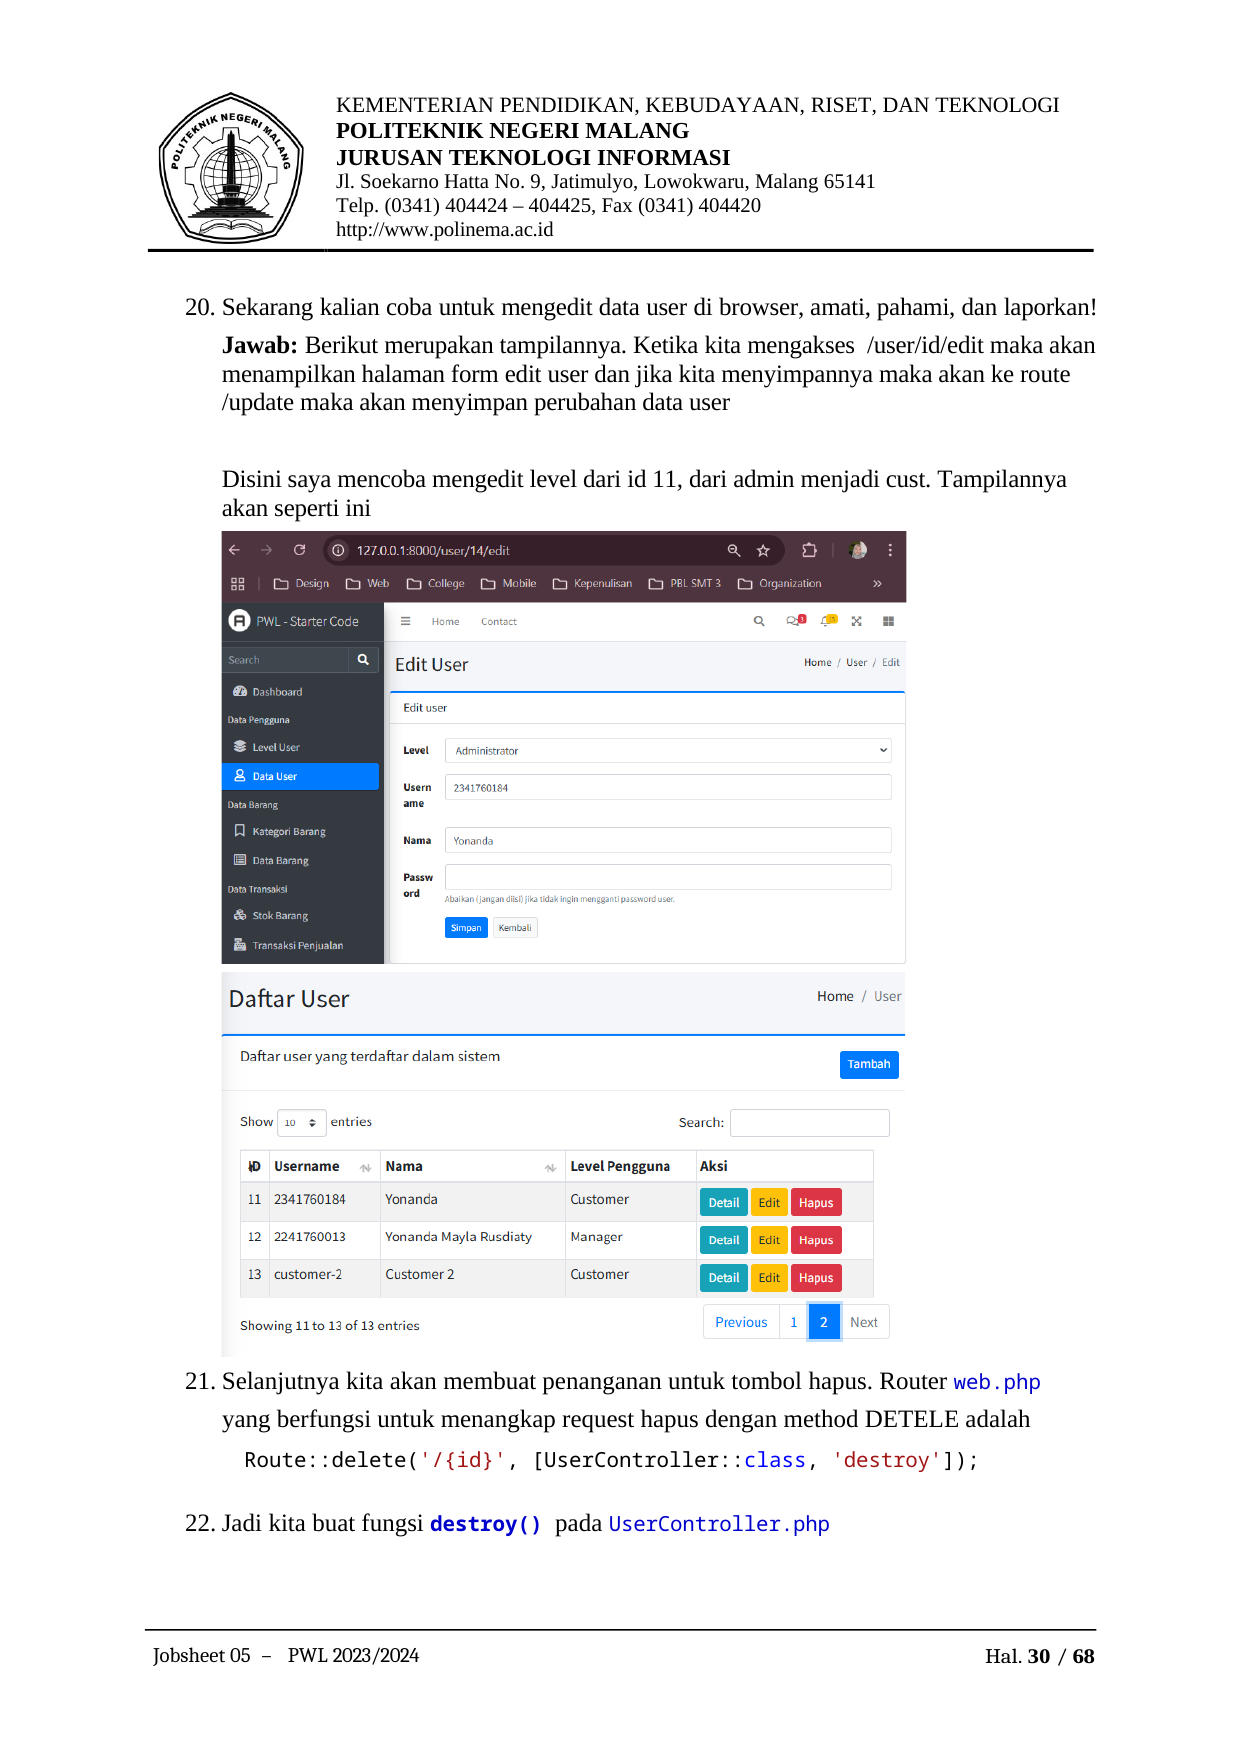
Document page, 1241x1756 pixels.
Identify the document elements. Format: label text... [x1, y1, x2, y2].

picture [158, 92, 304, 244]
picture [221, 972, 905, 1357]
list Jadi kita buat fungsi destroy() pada UserController.php [185, 1508, 1107, 1537]
text Route::delete('/{id}', [UserController::class, 'destroy']); [244, 1445, 1107, 1474]
list Jawab: Berikut merupakan tampilannya. Ketika kita mengakses /user/id/edit maka akan menampilkan halaman form edit user dan jika kita menyimpannya maka akan ke route /update maka akan menyimpan perubahan data user [222, 330, 1107, 416]
picture [221, 531, 907, 964]
list Sekarang kalian coba untuk mengedit data user di browser, amati, pahami, dan laporkan! [185, 292, 1107, 320]
list Disini saya mencoba mengedit level dari id 11, dari admin menjadi cust. Tampilannya akan seperti ini [222, 464, 1107, 522]
list Selanjutnya kita akan membuat penanganan untuk tombol hapus. Router web.php yang berfungsi untuk menangkap request hapus dengan method DETELE adalah [185, 1366, 1094, 1433]
